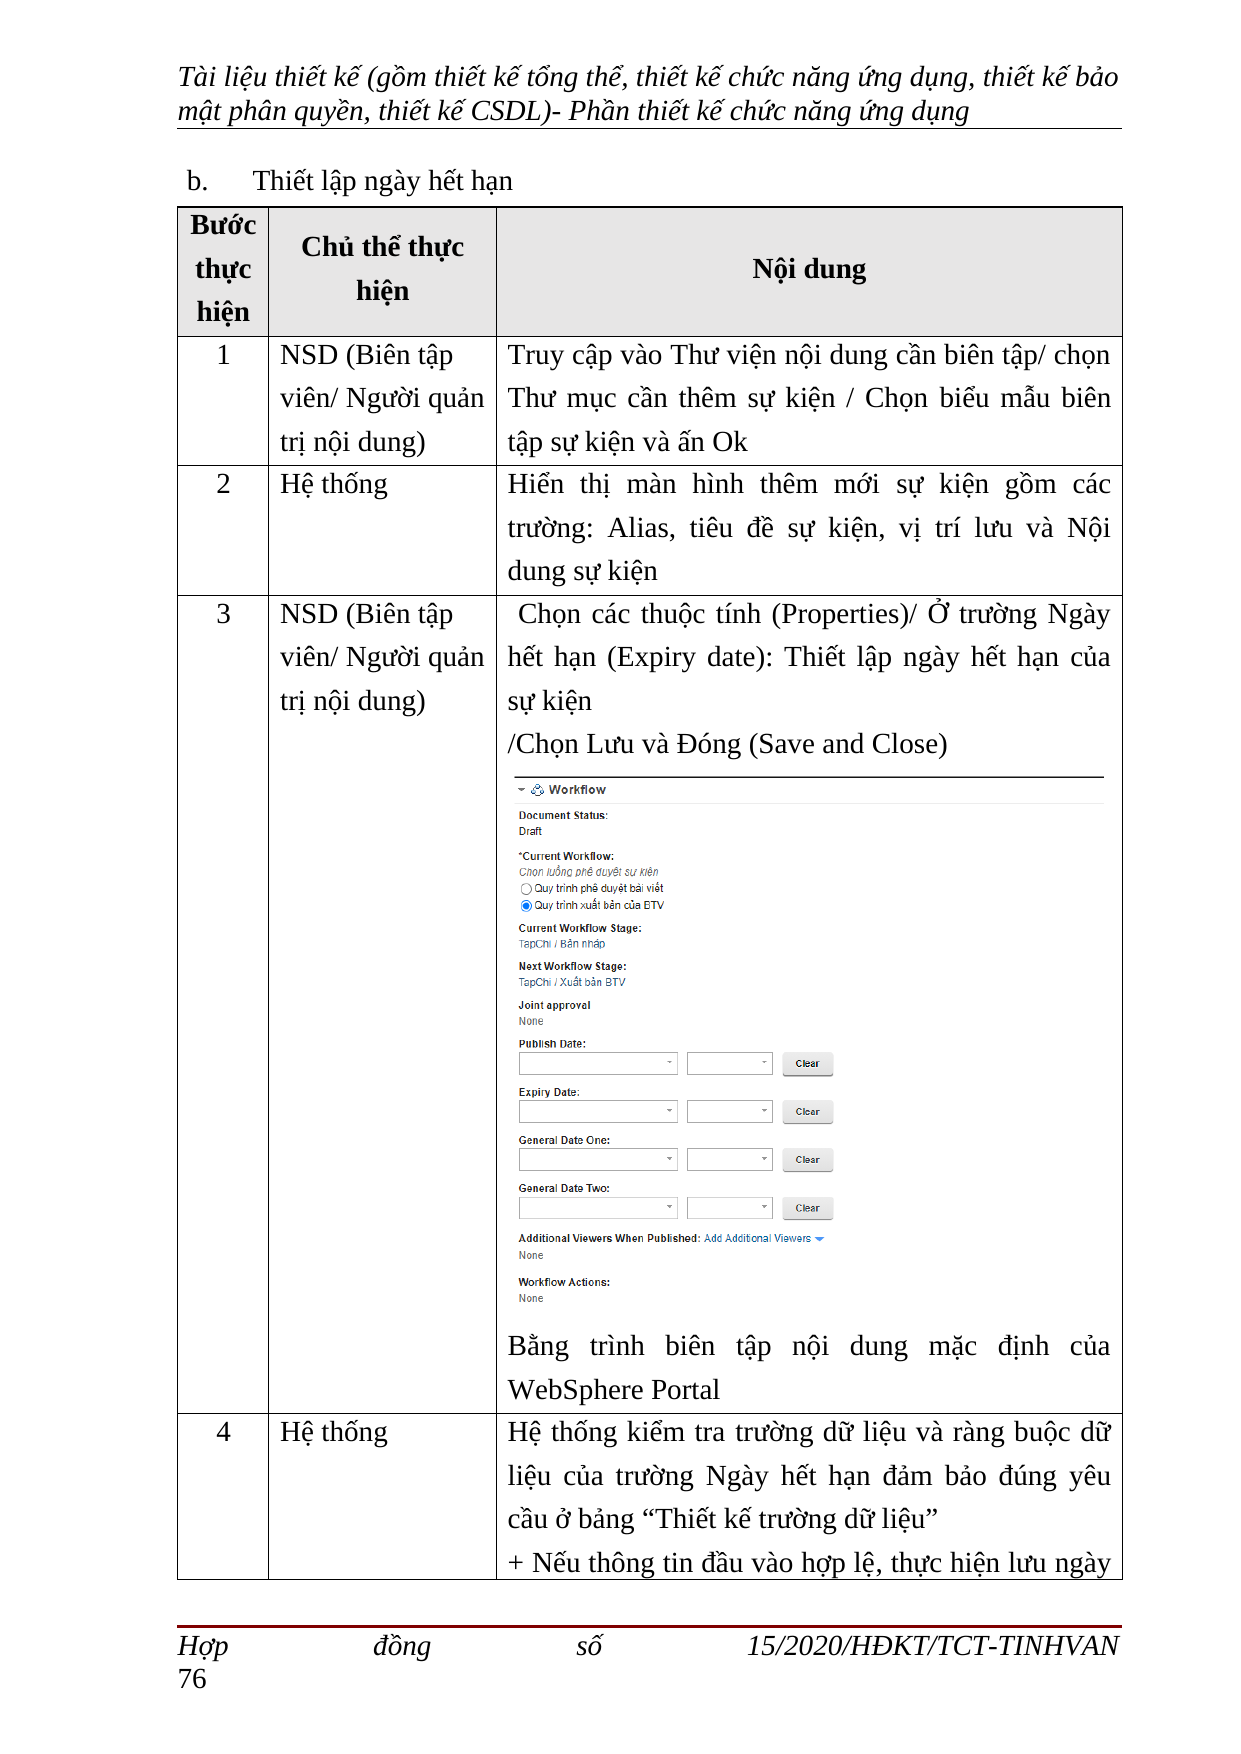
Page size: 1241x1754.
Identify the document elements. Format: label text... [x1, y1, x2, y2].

table_header Chủ thể thực hiện [269, 208, 496, 336]
table_cell Hệ thống [269, 1414, 496, 1578]
table_cell Chọn các thuộc tính (Properties)/ Ở trường Ngày hết hạn (Expiry date): Thiết lập ngày hết hạn của sự kiện /Chọn Lưu và Đóng (Save and Close) Bằng trình biên tập nội dung mặc định của WebSphere Portal [497, 596, 1122, 1413]
picture [507, 770, 1104, 1319]
table_cell 1 [178, 337, 268, 465]
list Thiết lập ngày hết hạn [187, 163, 1122, 196]
table_cell Truy cập vào Thư viện nội dung cần biên tập/ chọn Thư mục cần thêm sự kiện / Chọn biểu mẫu biên tập sự kiện và ấn Ok [497, 337, 1122, 465]
table_cell NSD (Biên tập viên/ Người quản trị nội dung) [269, 337, 496, 465]
table_header Nội dung [497, 208, 1122, 336]
table_header Bước thực hiện [178, 208, 268, 336]
table_cell 3 [178, 596, 268, 1413]
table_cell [497, 1414, 1122, 1578]
table_cell Hệ thống [269, 466, 496, 595]
table_cell 4 [178, 1414, 268, 1578]
table_cell NSD (Biên tập viên/ Người quản trị nội dung) [269, 596, 496, 1413]
table_cell 2 [178, 466, 268, 595]
table_cell Hiển thị màn hình thêm mới sự kiện gồm các trường: Alias, tiêu đề sự kiện, vị trí lưu và Nội dung sự kiện [497, 466, 1122, 595]
